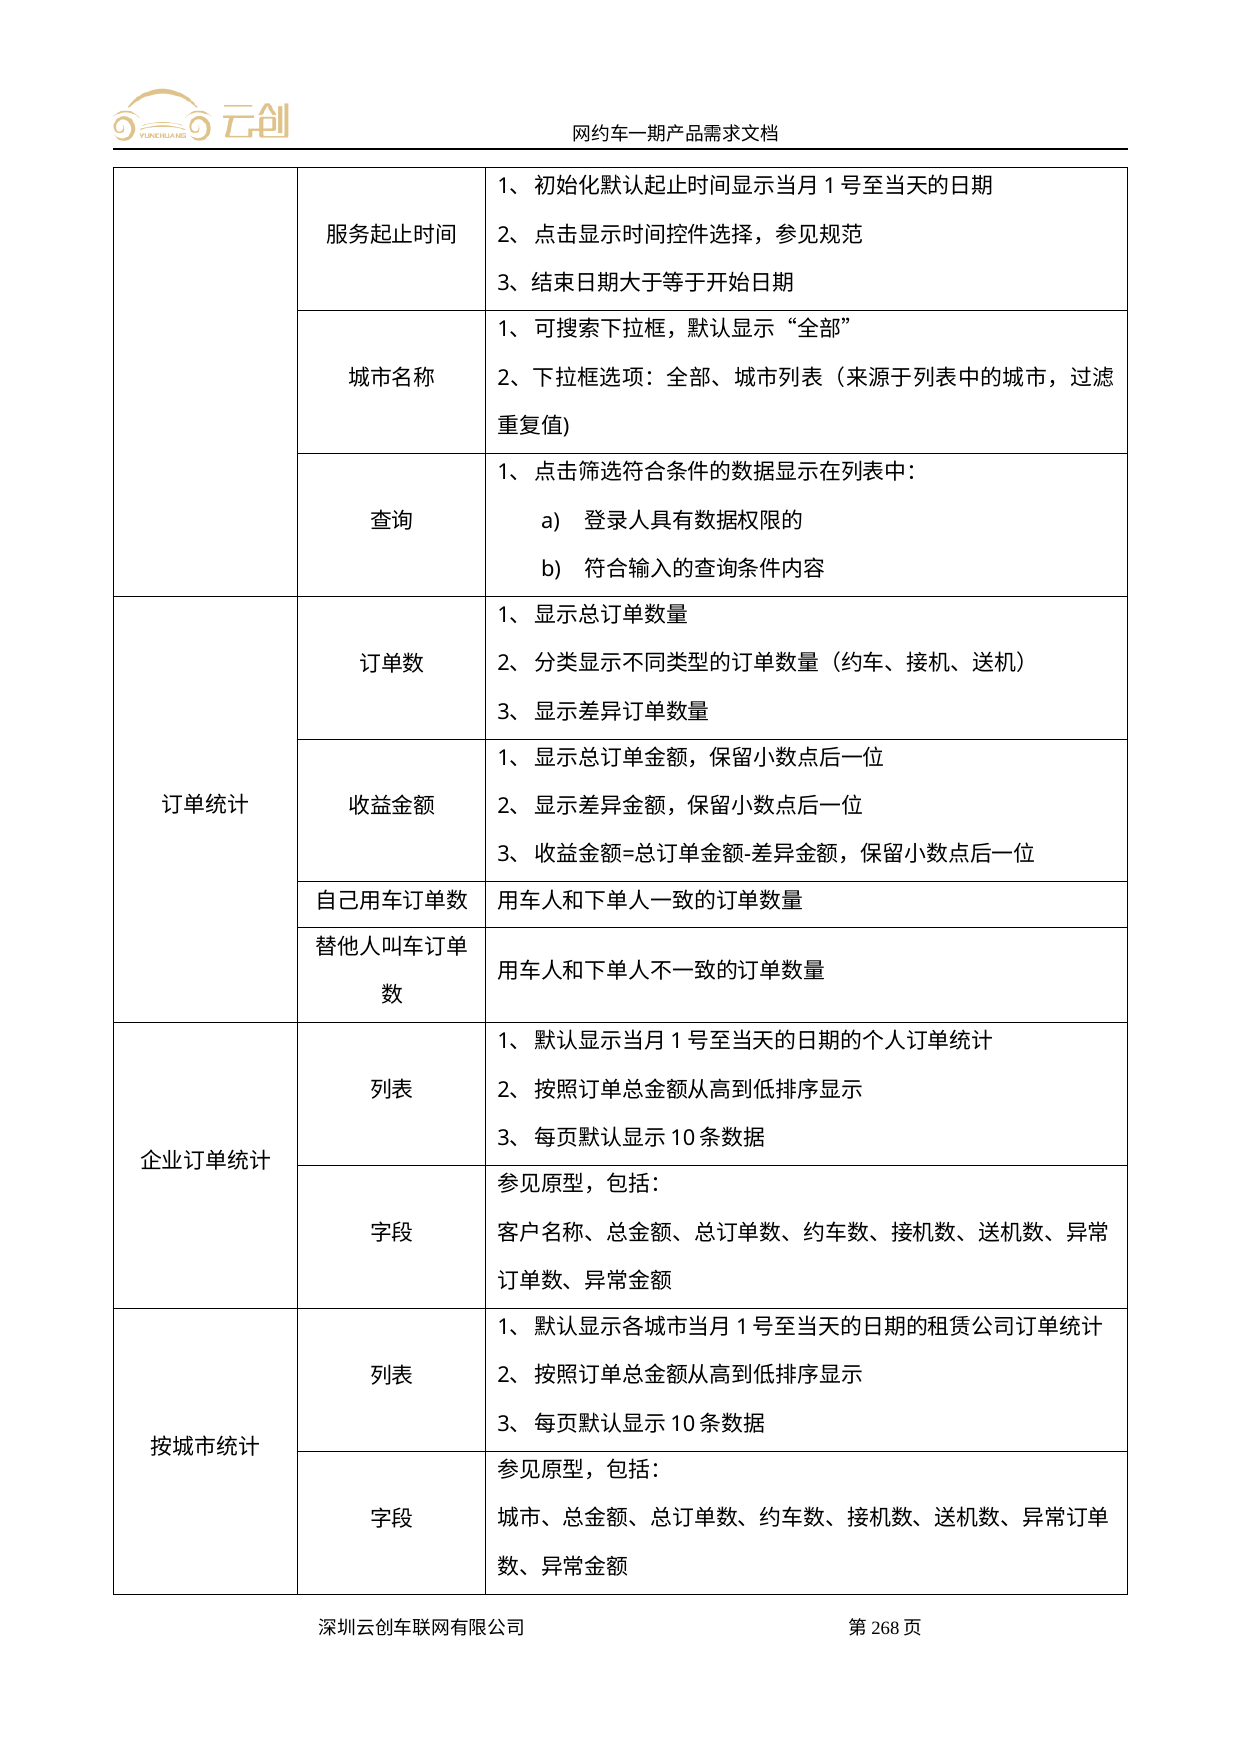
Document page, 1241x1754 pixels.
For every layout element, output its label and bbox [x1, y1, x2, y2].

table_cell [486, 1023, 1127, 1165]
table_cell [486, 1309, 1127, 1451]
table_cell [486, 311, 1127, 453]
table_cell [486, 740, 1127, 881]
picture [112, 88, 289, 141]
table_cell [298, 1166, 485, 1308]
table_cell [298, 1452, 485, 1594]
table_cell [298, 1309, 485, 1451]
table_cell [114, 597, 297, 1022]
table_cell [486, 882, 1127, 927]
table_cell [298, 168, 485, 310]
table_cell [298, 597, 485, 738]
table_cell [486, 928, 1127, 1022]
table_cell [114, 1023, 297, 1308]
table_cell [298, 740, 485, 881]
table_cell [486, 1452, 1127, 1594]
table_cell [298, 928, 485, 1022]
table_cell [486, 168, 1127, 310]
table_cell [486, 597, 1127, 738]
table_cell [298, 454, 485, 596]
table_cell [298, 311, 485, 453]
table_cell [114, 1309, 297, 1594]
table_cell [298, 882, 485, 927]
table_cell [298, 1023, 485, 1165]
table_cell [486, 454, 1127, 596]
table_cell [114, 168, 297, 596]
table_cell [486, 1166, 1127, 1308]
